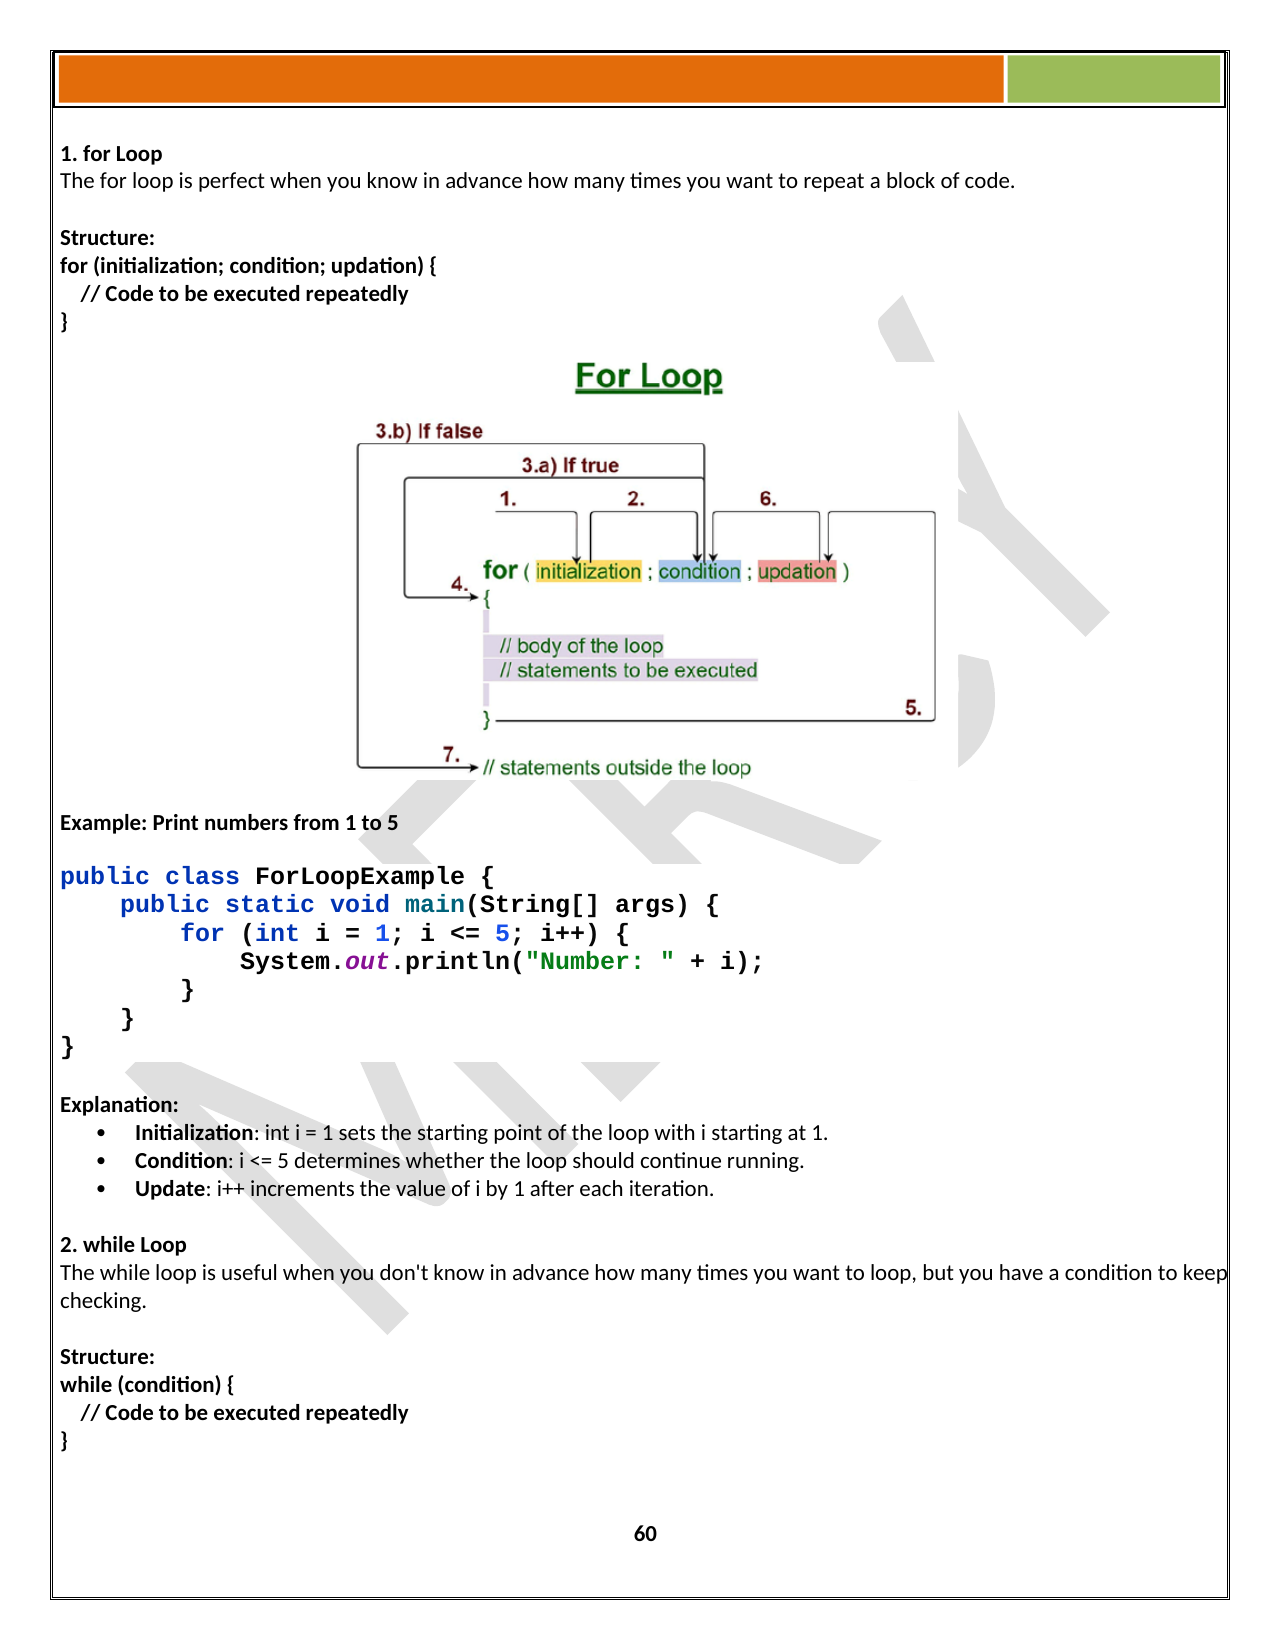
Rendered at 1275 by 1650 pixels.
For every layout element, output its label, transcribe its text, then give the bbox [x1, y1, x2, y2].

text while (condition) { [60, 1370, 1227, 1398]
text Explanation: [60, 1090, 1227, 1118]
text // Code to be executed repeatedly [60, 1398, 1227, 1426]
text // Code to be executed repeatedly [60, 279, 1227, 307]
picture [332, 362, 959, 780]
list Condition: i <= 5 determines whether the loop should continue running. [97, 1146, 1227, 1174]
text public class ForLoopExample { public static void main(String[] args) { for (int i = 1; i <= 5; i++) { System.out.println("Number: " + i); } } } [60, 864, 1227, 1062]
list Initialization: int i = 1 sets the starting point of the loop with i starting at 1. [97, 1118, 1227, 1146]
text 2. while Loop [60, 1230, 1227, 1258]
text The while loop is useful when you don't know in advance how many times you want to loop, but you have a condition to keep checking. [60, 1258, 1227, 1314]
text Structure: [60, 223, 1227, 251]
text Example: Print numbers from 1 to 5 [60, 808, 1227, 836]
text Structure: [60, 1342, 1227, 1370]
text } [60, 1426, 1227, 1454]
text for (initialization; condition; updation) { [60, 251, 1227, 279]
list Update: i++ increments the value of i by 1 after each iteration. [97, 1174, 1227, 1202]
text The for loop is perfect when you know in advance how many times you want to repeat a block of code. [60, 167, 1227, 195]
text 1. for Loop [60, 139, 1227, 167]
text } [60, 307, 1227, 335]
